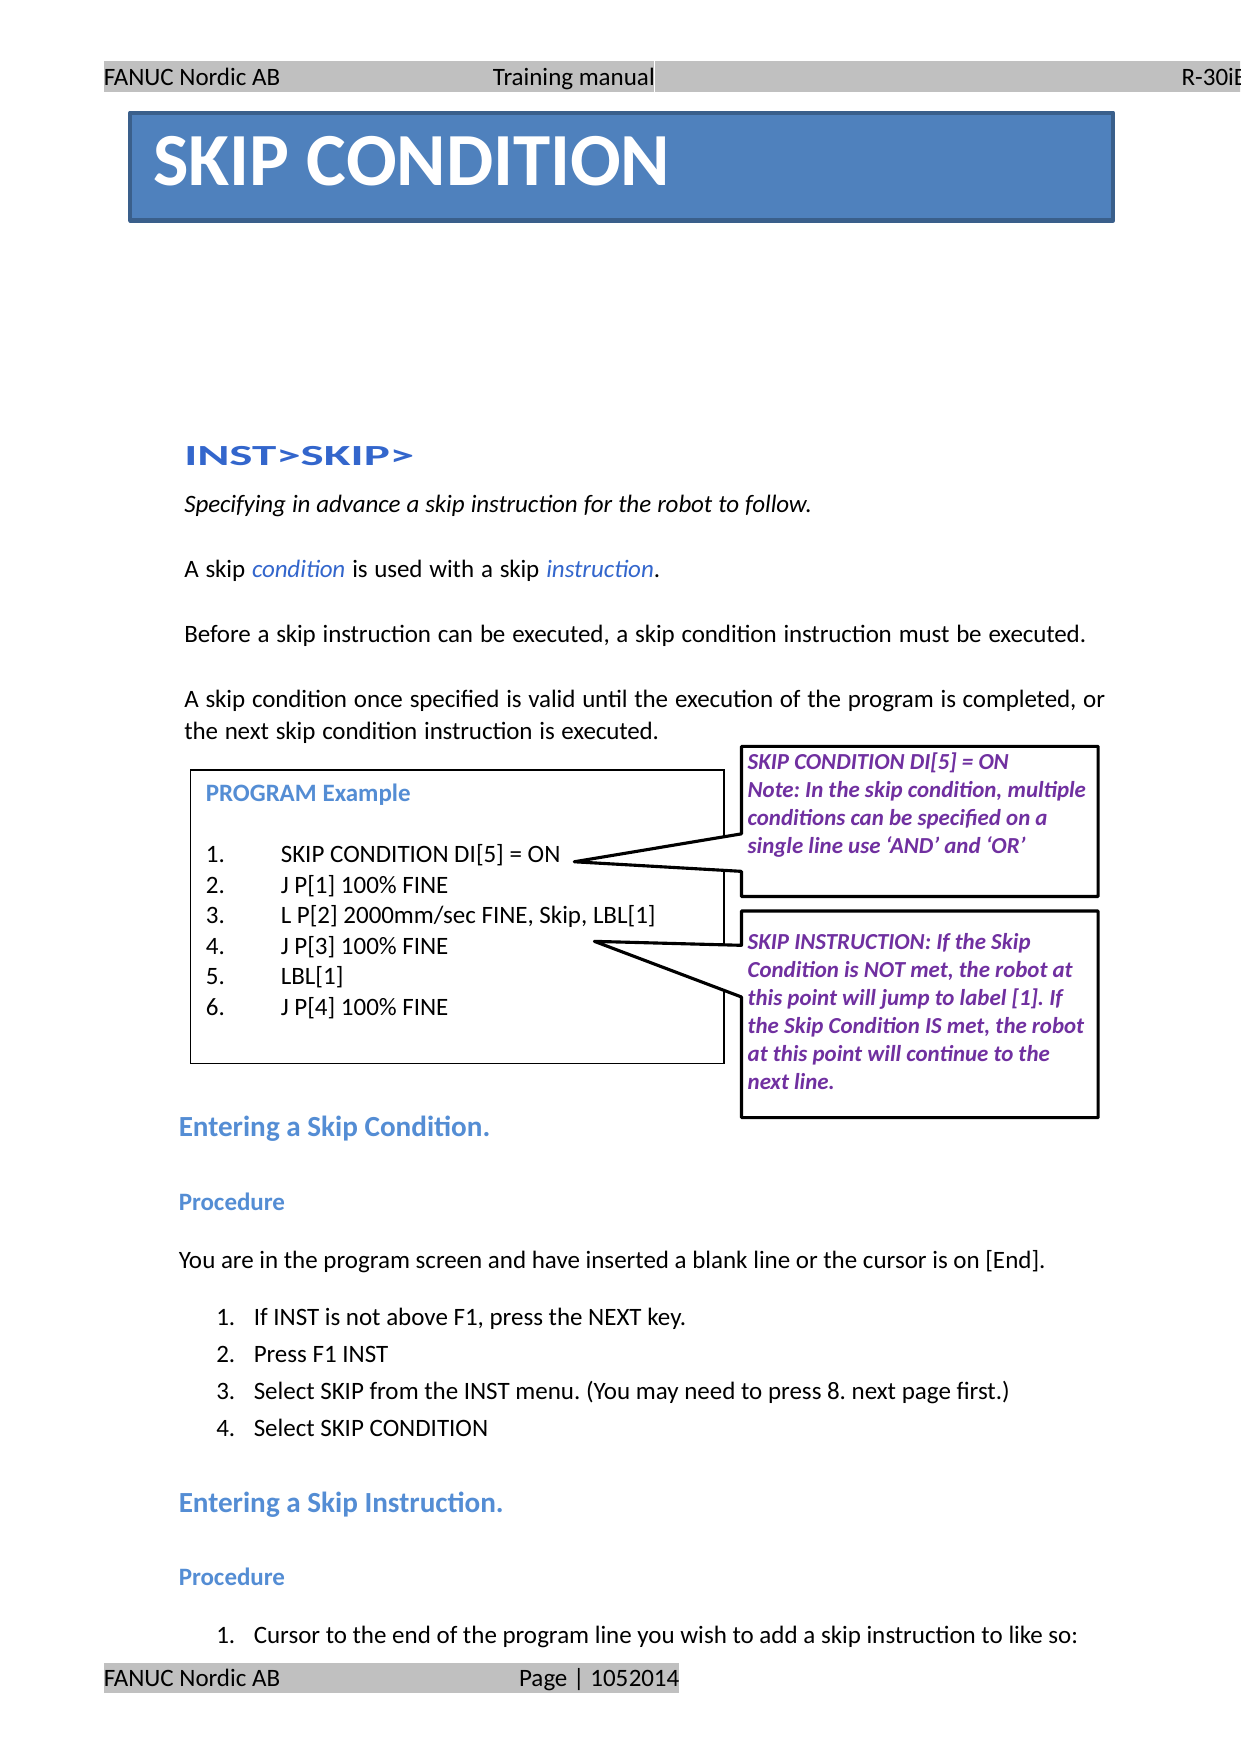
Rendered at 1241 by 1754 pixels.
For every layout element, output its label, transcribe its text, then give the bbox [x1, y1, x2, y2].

text Before a skip instruction can be executed, a skip condition instruction must be executed. [184, 617, 1138, 649]
list Select SKIP CONDITION [216, 1412, 1138, 1444]
list Cursor to the end of the program line you wish to add a skip instruction to like so: [216, 1618, 1138, 1651]
text A skip condition is used with a skip instruction. [184, 552, 1138, 584]
text You are in the program screen and have inserted a blank line or the cursor is on [End]. [178, 1243, 1138, 1275]
text Procedure [178, 1185, 1138, 1217]
text A skip condition once specified is valid until the execution of the program is completed, or [184, 682, 1138, 714]
list If INST is not above F1, press the NEXT key. [216, 1301, 1138, 1333]
text Procedure [178, 1561, 1138, 1593]
text INST>SKIP> [184, 422, 1138, 487]
text Entering a Skip Condition. [178, 1094, 1138, 1159]
text Entering a Skip Instruction. [178, 1469, 1138, 1534]
text the next skip condition instruction is executed. [184, 714, 1138, 747]
list Select SKIP from the INST menu. (You may need to press 8. next page first.) [216, 1374, 1138, 1407]
text Specifying in advance a skip instruction for the robot to follow. [184, 487, 1138, 519]
list Press F1 INST [216, 1338, 1138, 1370]
